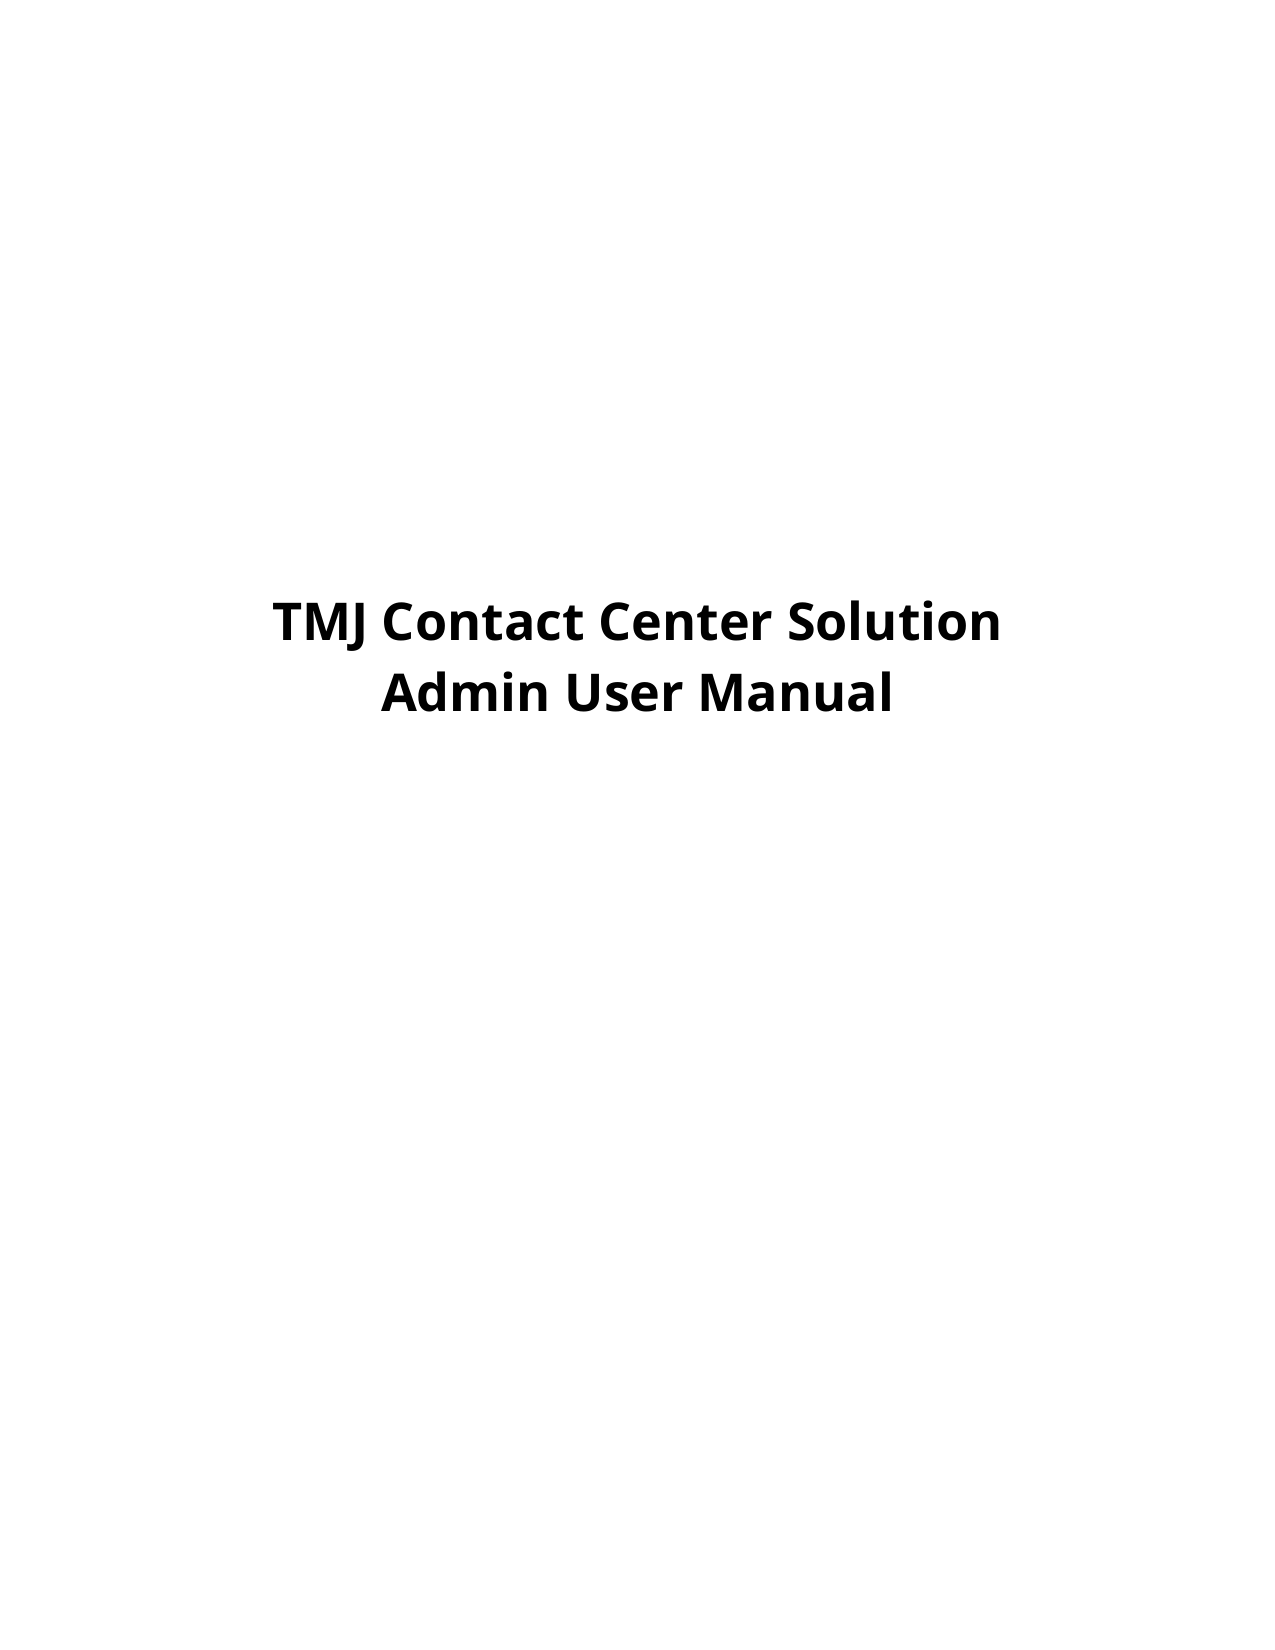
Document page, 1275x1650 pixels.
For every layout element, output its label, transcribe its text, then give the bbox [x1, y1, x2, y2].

text Admin User Manual [150, 656, 1125, 726]
text TMJ Contact Center Solution [150, 584, 1125, 656]
